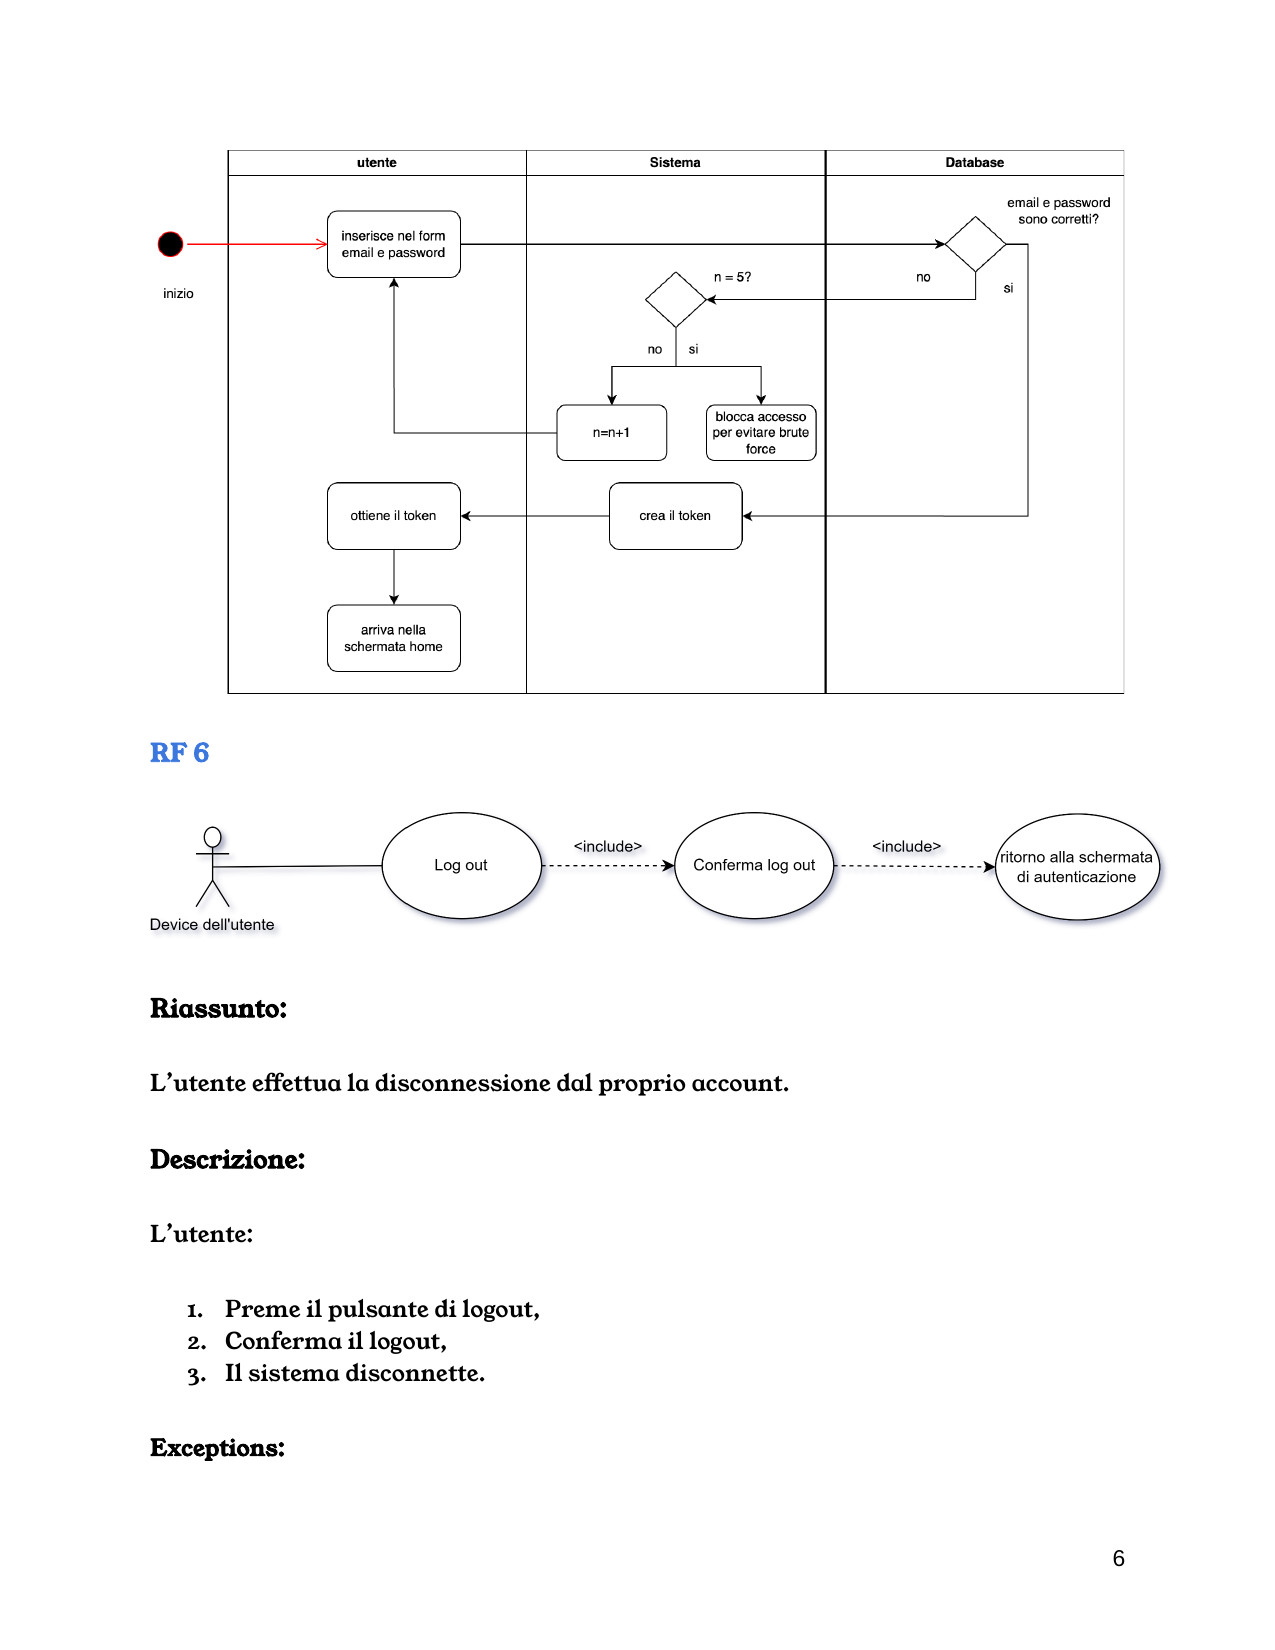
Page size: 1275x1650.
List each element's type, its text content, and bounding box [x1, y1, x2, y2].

text L’utente effettua la disconnessione dal proprio account. [150, 1068, 1125, 1100]
picture [150, 812, 1176, 950]
text Descrizione: [150, 1142, 1125, 1177]
text L’utente: [150, 1219, 1125, 1251]
text Exceptions: [150, 1432, 1125, 1464]
list Conferma il logout, [187, 1325, 1125, 1358]
picture [150, 150, 1125, 694]
text RF 6 [150, 735, 1125, 771]
list Preme il pulsante di logout, [187, 1293, 1125, 1325]
text Riassunto: [150, 991, 1125, 1026]
list Il sistema disconnette. [187, 1358, 1125, 1390]
